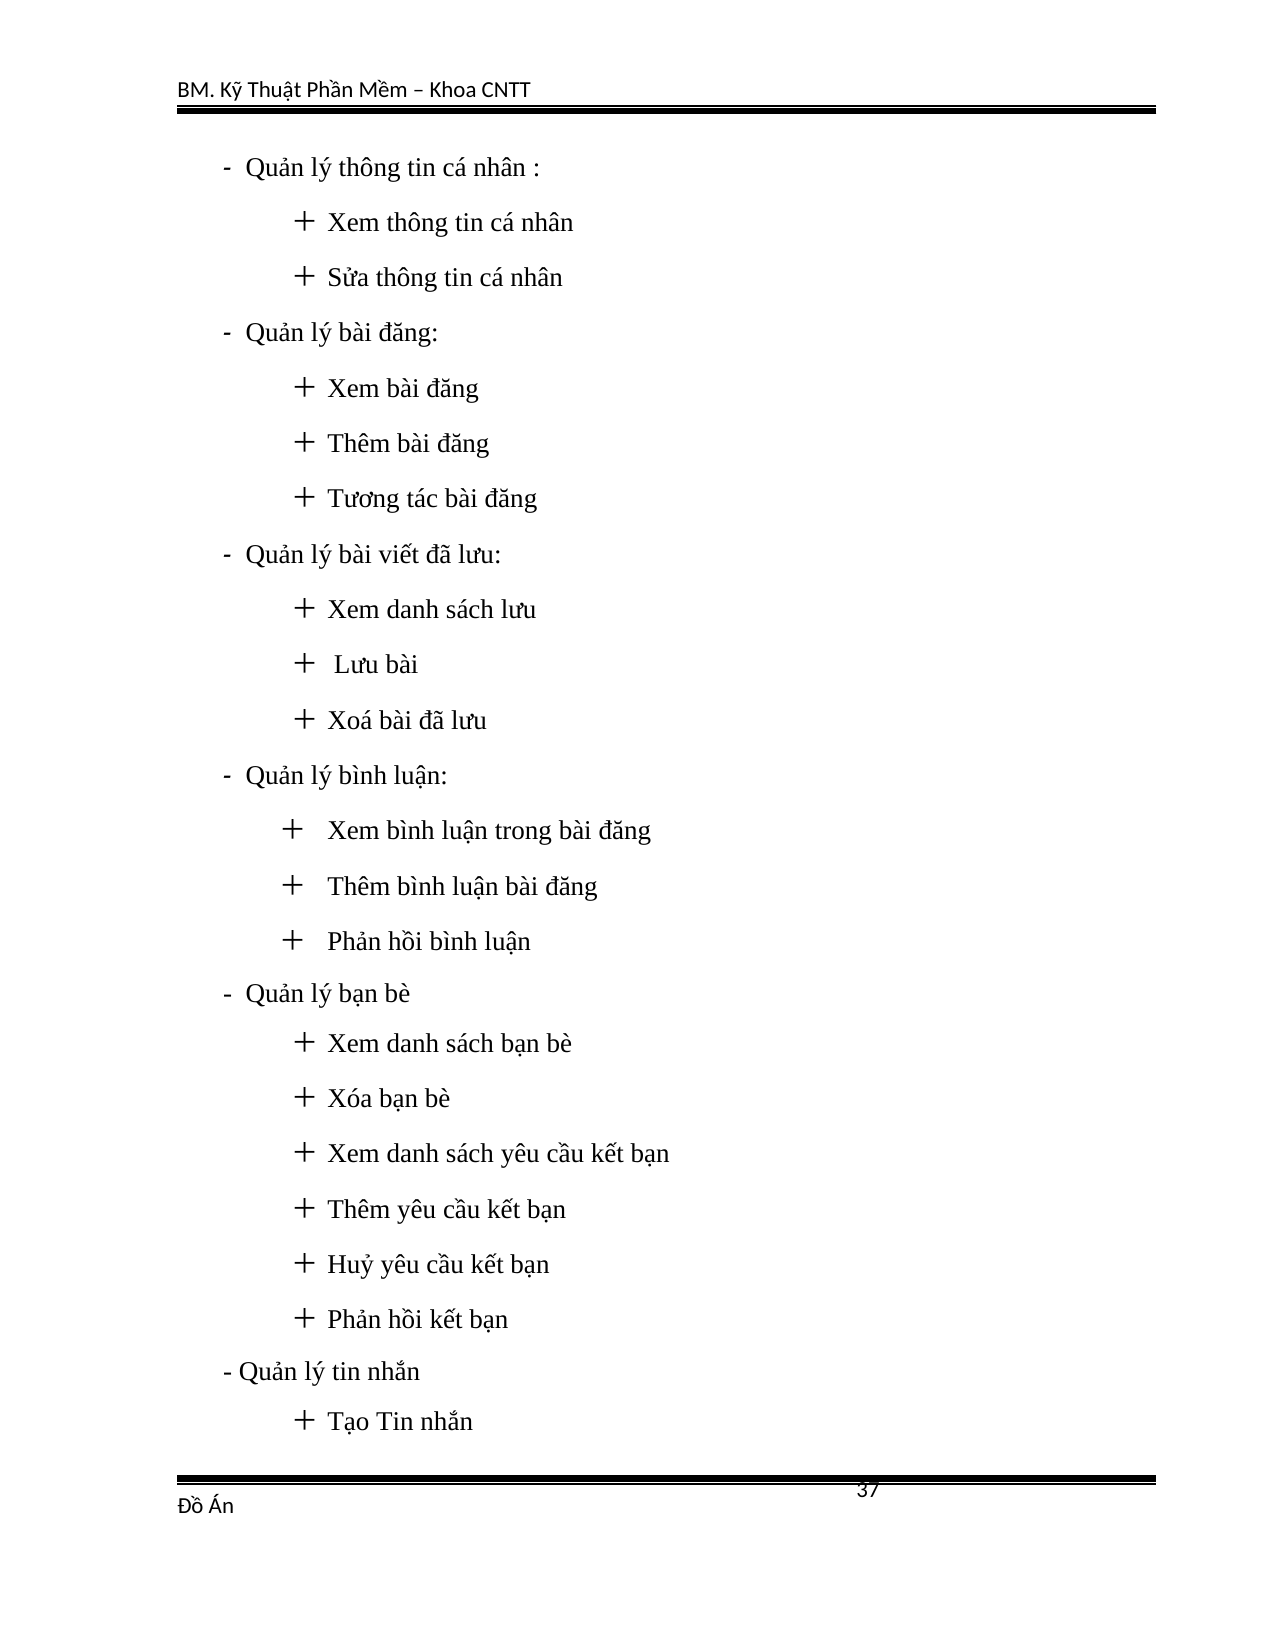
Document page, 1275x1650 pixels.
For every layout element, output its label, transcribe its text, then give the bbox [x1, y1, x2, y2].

list Tạo Tin nhắn [292, 1402, 1156, 1439]
list Phản hồi bình luận [252, 921, 1156, 958]
list Xóa bạn bè [292, 1079, 1156, 1116]
list Quản lý bài viết đã lưu: [223, 534, 1156, 571]
list Xem danh sách lưu [292, 589, 1156, 626]
list Xem danh sách yêu cầu kết bạn [292, 1134, 1156, 1171]
list - Quản lý bạn bè [223, 977, 1156, 1008]
list Xem bài đăng [292, 368, 1156, 405]
list Xem danh sách bạn bè [292, 1023, 1156, 1060]
list Thêm yêu cầu kết bạn [292, 1189, 1156, 1226]
list - Quản lý tin nhắn [223, 1355, 1156, 1386]
list Quản lý bình luận: [223, 755, 1156, 792]
list Xem thông tin cá nhân [292, 202, 1156, 239]
list Phản hồi kết bạn [292, 1300, 1156, 1337]
list Quản lý bài đăng: [223, 313, 1156, 350]
list Quản lý thông tin cá nhân : [223, 147, 1156, 184]
list Lưu bài [292, 645, 1156, 682]
list Thêm bài đăng [292, 423, 1156, 460]
list Thêm bình luận bài đăng [252, 866, 1156, 903]
list Sửa thông tin cá nhân [292, 258, 1156, 294]
list Huỷ yêu cầu kết bạn [292, 1244, 1156, 1281]
list Tương tác bài đăng [292, 479, 1156, 516]
list Xoá bài đã lưu [292, 700, 1156, 737]
list Xem bình luận trong bài đăng [252, 811, 1156, 848]
